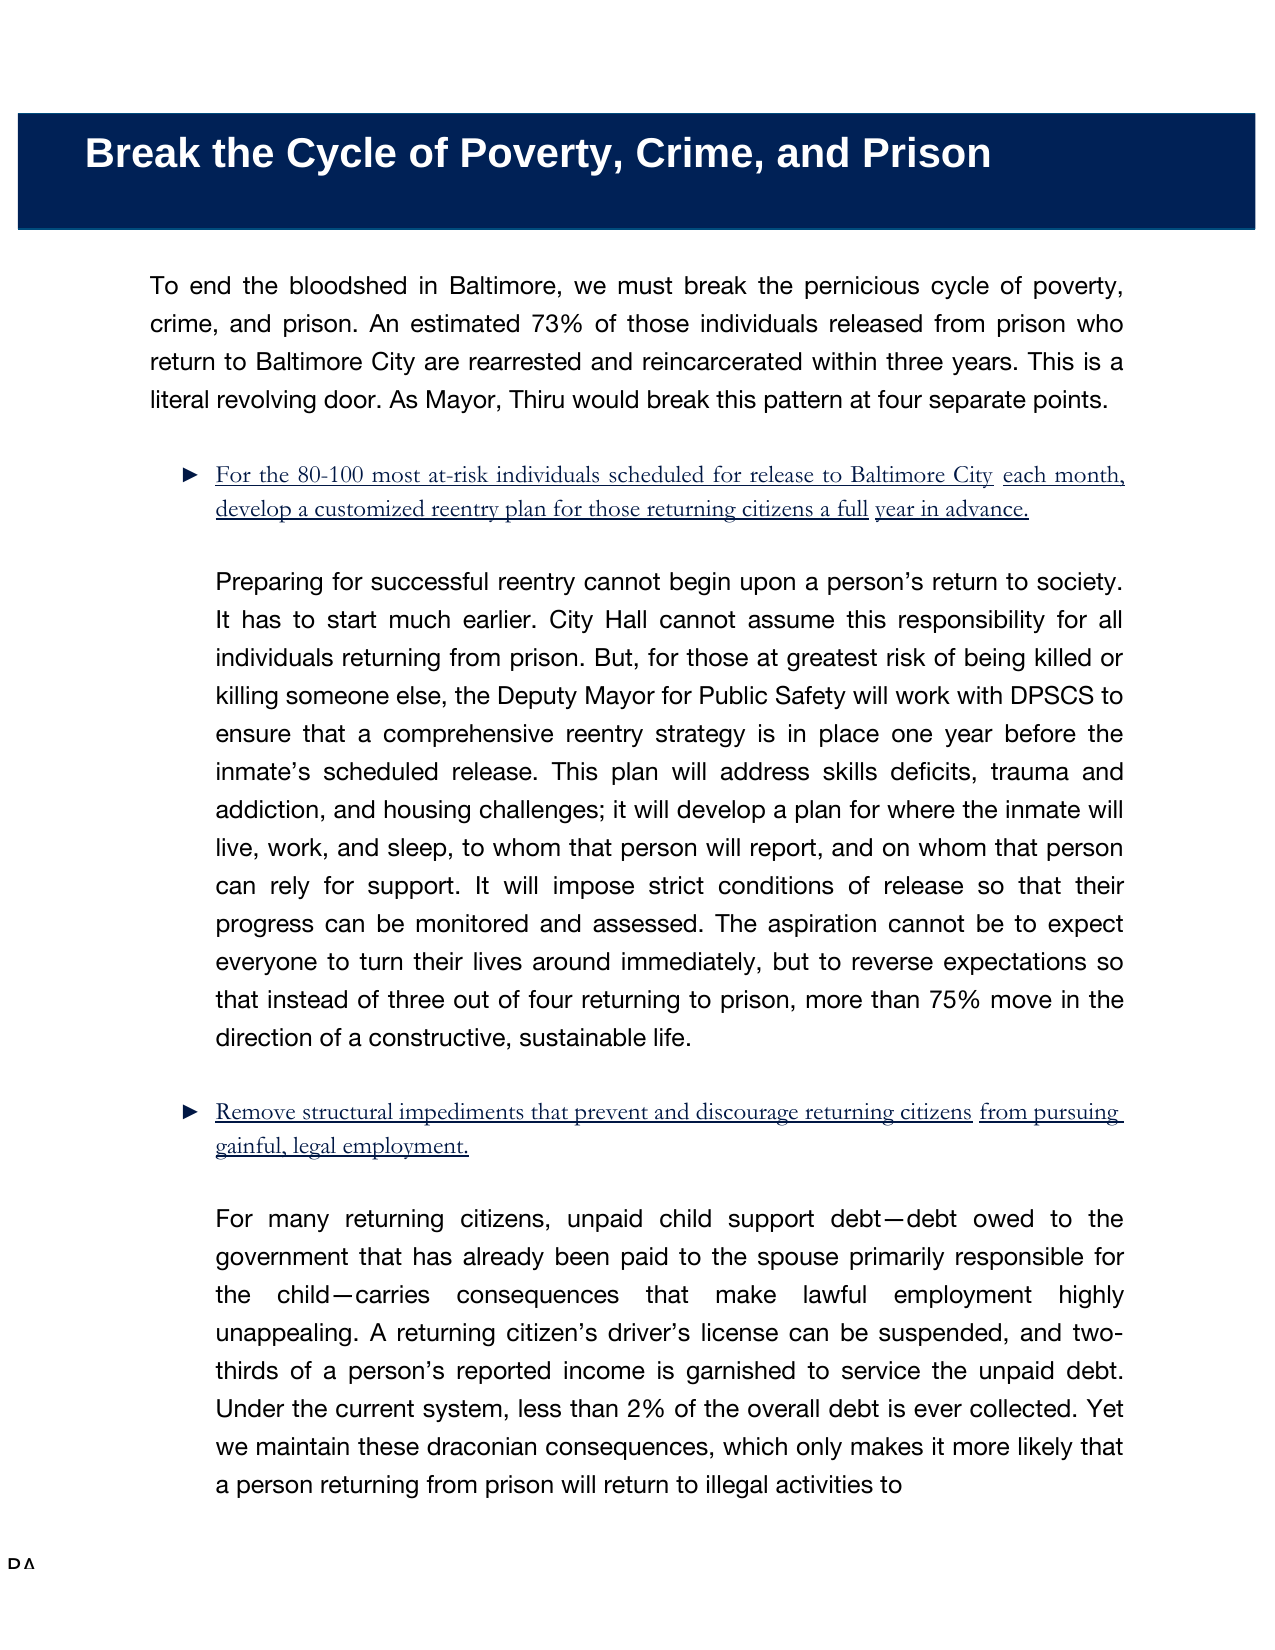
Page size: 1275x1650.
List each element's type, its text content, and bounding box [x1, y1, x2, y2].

text For many returning citizens, unpaid child support debt—debt owed to the government that has already been paid to the spouse primarily responsible for the child—carries consequences that make lawful employment highly unappealing. A returning citizen’s driver’s license can be suspended, and two-thirds of a person’s reported income is garnished to service the unpaid debt. Under the current system, less than 2% of the overall debt is ever collected. Yet we maintain these draconian consequences, which only makes it more likely that a person returning from prison will return to illegal activities to [215, 1203, 1125, 1501]
list Remove structural impediments that prevent and discourage returning citizens from pursuing gainful, legal employment. [178, 1096, 1125, 1160]
text Preparing for successful reentry cannot begin upon a person’s return to society. It has to start much earlier. City Hall cannot assume this responsibility for all individuals returning from prison. But, for those at greatest risk of being killed or killing someone else, the Deputy Mayor for Public Safety will work with DPSCS to ensure that a comprehensive reentry strategy is in place one year before the inmate’s scheduled release. This plan will address skills deficits, trauma and addiction, and housing challenges; it will develop a plan for where the inmate will live, work, and sleep, to whom that person will report, and on whom that person can rely for support. It will impose strict conditions of release so that their progress can be monitored and assessed. The aspiration cannot be to expect everyone to turn their lives around immediately, but to reverse expectations so that instead of three out of four returning to prison, more than 75% move in the direction of a constructive, sustainable life. [215, 566, 1125, 1054]
text To end the bloodshed in Baltimore, we must break the pernicious cycle of poverty, crime, and prison. An estimated 73% of those individuals released from prison who return to Baltimore City are rearrested and reincarcerated within three years. This is a literal revolving door. As Mayor, Thiru would break this pattern at four separate points. [150, 270, 1125, 416]
list For the 80-100 most at-risk individuals scheduled for release to Baltimore City each month, develop a customized reentry plan for those returning citizens a full year in advance. [178, 459, 1125, 523]
